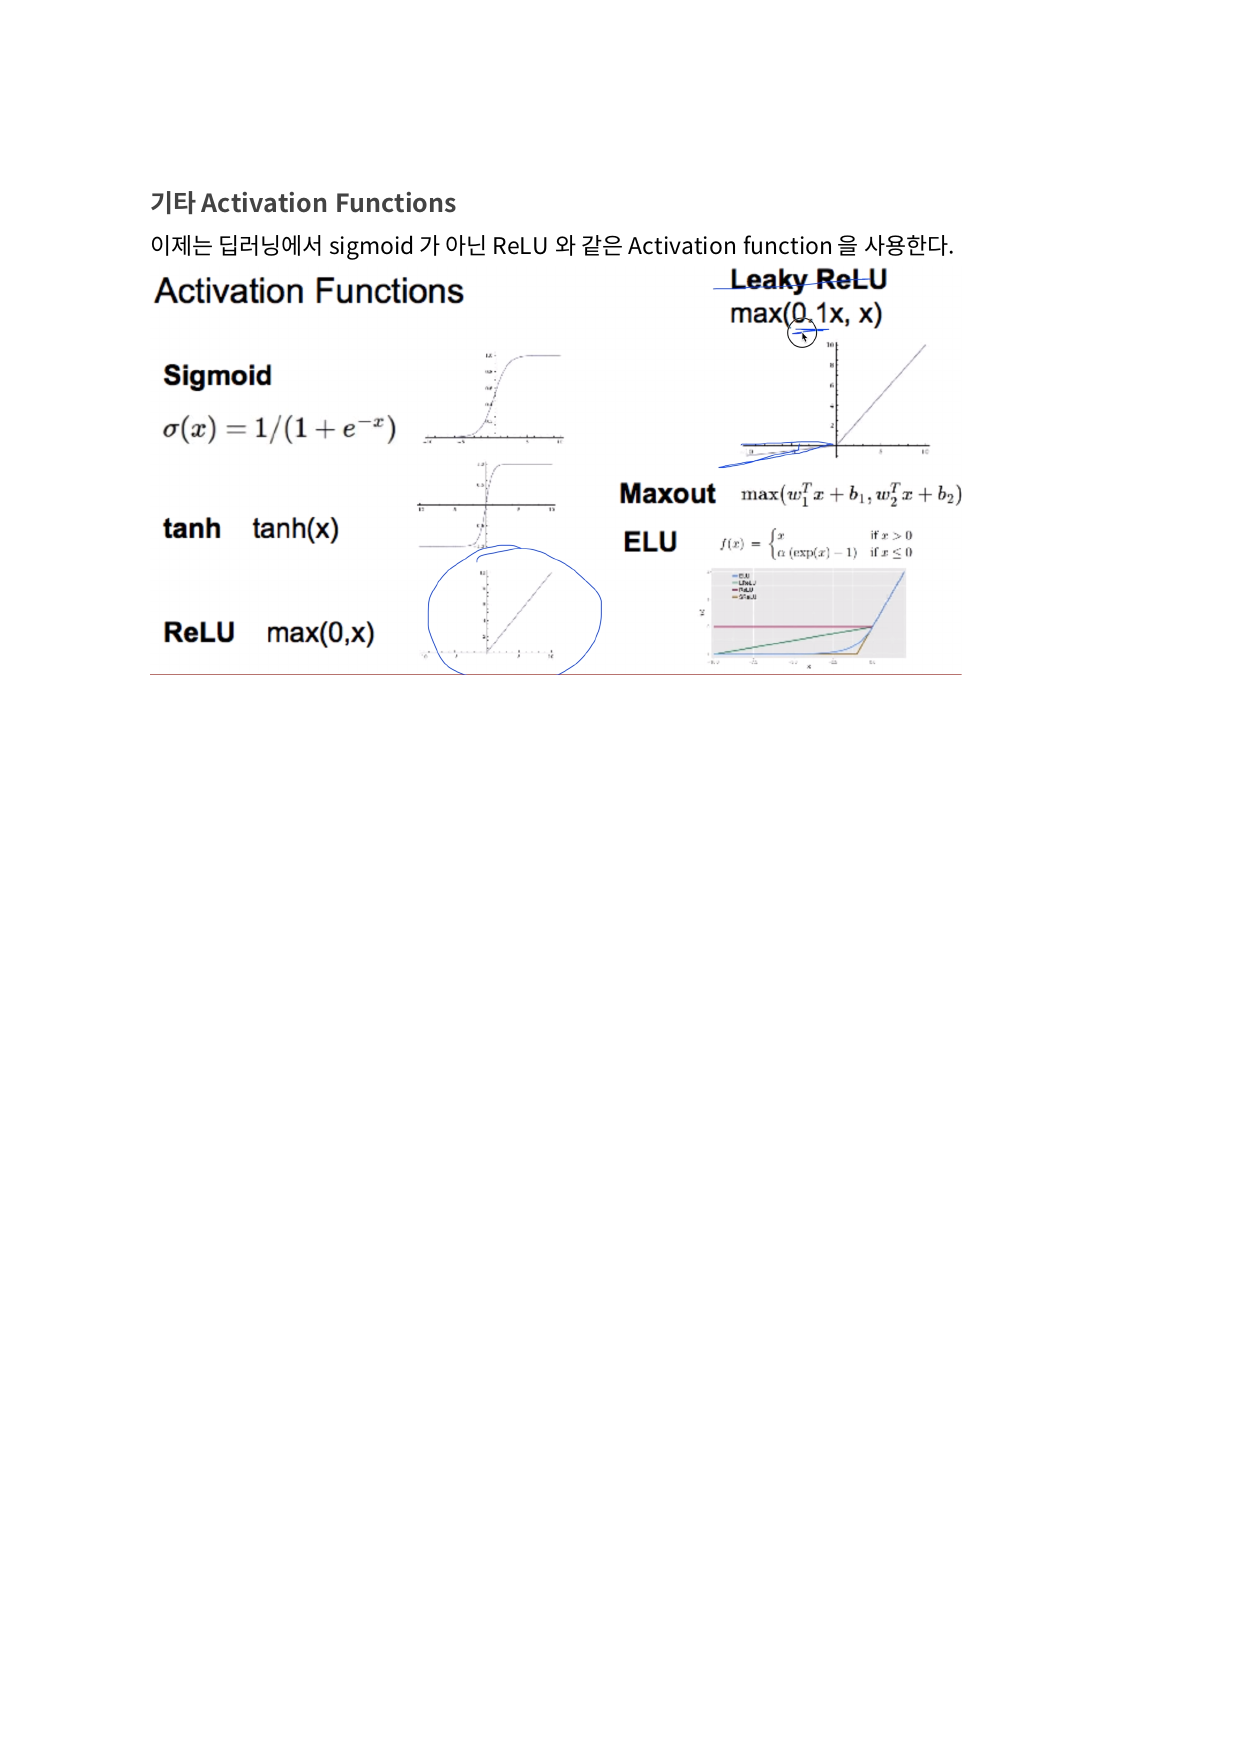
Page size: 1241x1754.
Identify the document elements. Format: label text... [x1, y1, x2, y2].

subtitle 기타 Activation Functions [150, 183, 1090, 219]
picture [150, 266, 962, 675]
text 이제는 딥러닝에서 sigmoid가 아닌 ReLU 와 같은 Activation function을 사용한다. [150, 228, 1090, 261]
